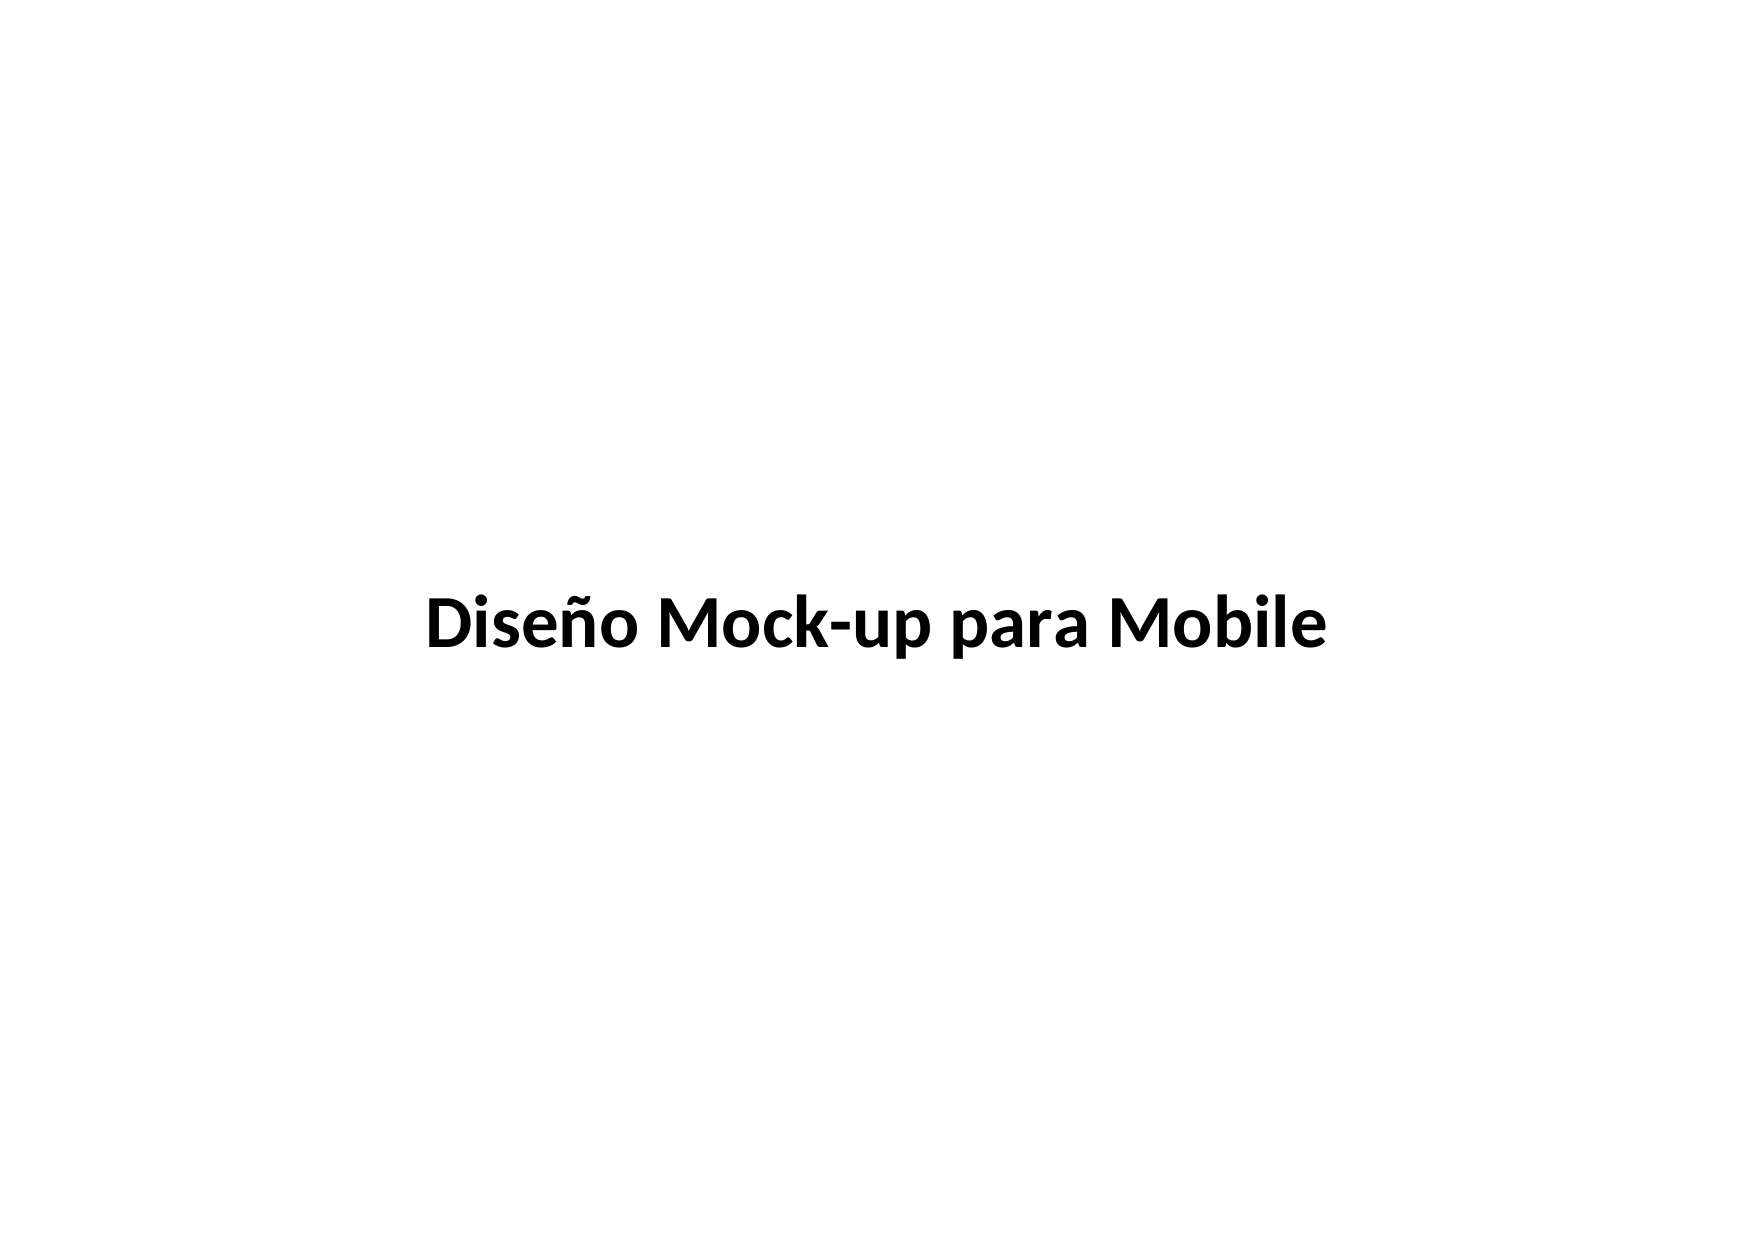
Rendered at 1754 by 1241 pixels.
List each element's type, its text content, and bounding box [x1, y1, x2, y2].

text Diseño Mock-up para Mobile [150, 574, 1604, 666]
